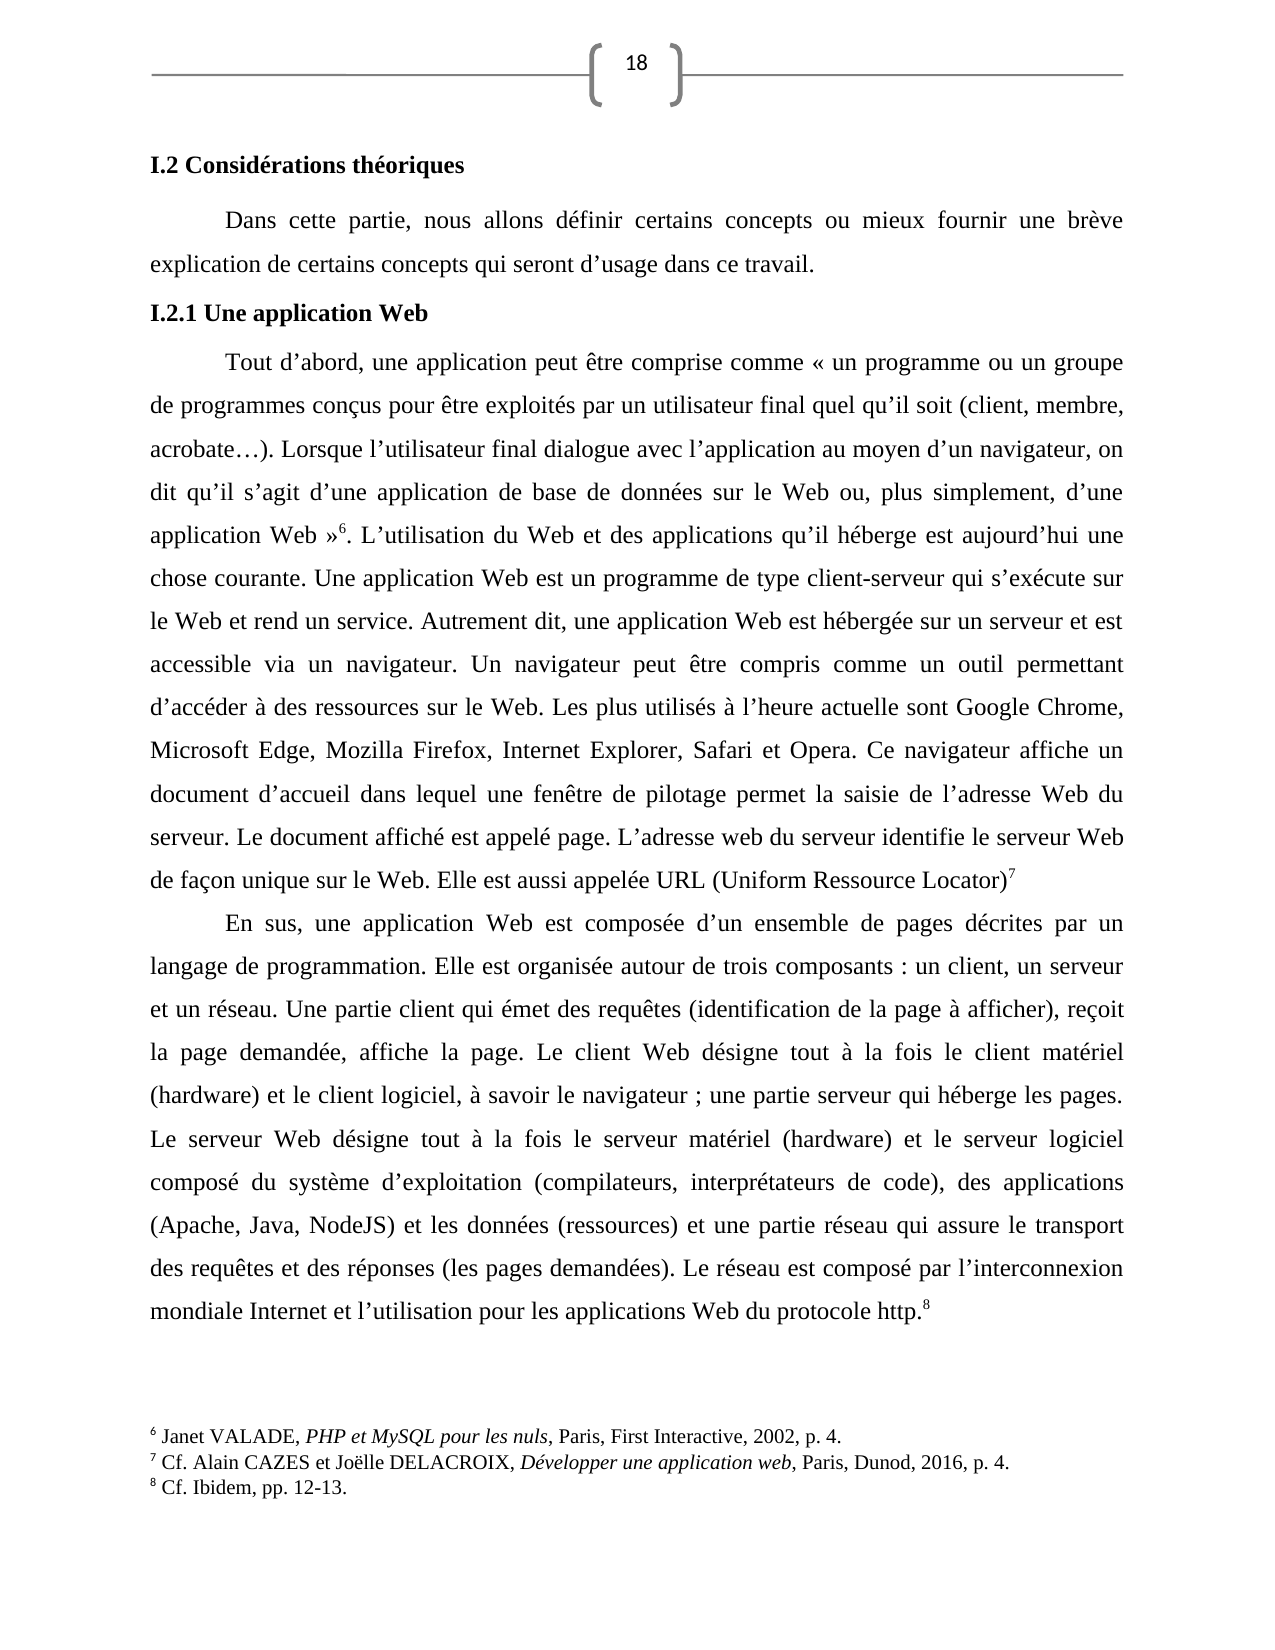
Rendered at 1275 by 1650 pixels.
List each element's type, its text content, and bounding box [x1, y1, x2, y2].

text Dans cette partie, nous allons définir certains concepts ou mieux fournir une brève explication de certains concepts qui seront d’usage dans ce travail. [150, 206, 1125, 277]
subtitle I.2 Considérations théoriques [150, 150, 1125, 179]
text En sus, une application Web est composée d’un ensemble de pages décrites par un langage de programmation. Elle est organisée autour de trois composants : un client, un serveur et un réseau. Une partie client qui émet des requêtes (identification de la page à afficher), reçoit la page demandée, affiche la page. Le client Web désigne tout à la fois le client matériel (hardware) et le client logiciel, à savoir le navigateur ; une partie serveur qui héberge les pages. Le serveur Web désigne tout à la fois le serveur matériel (hardware) et le serveur logiciel composé du système d’exploitation (compilateurs, interprétateurs de code), des applications (Apache, Java, NodeJS) et les données (ressources) et une partie réseau qui assure le transport des requêtes et des réponses (les pages demandées). Le réseau est composé par l’interconnexion mondiale Internet et l’utilisation pour les applications Web du protocole http. [150, 908, 1125, 1325]
text Tout d’abord, une application peut être comprise comme « un programme ou un groupe de programmes conçus pour être exploités par un utilisateur final quel qu’il soit (client, membre, acrobate…). Lorsque l’utilisateur final dialogue avec l’application au moyen d’un navigateur, on dit qu’il s’agit d’une application de base de données sur le Web ou, plus simplement, d’une application Web ». L’utilisation du Web et des applications qu’il héberge est aujourd’hui une chose courante. Une application Web est un programme de type client-serveur qui s’exécute sur le Web et rend un service. Autrement dit, une application Web est hébergée sur un serveur et est accessible via un navigateur. Un navigateur peut être compris comme un outil permettant d’accéder à des ressources sur le Web. Les plus utilisés à l’heure actuelle sont Google Chrome, Microsoft Edge, Mozilla Firefox, Internet Explorer, Safari et Opera. Ce navigateur affiche un document d’accueil dans lequel une fenêtre de pilotage permet la saisie de l’adresse Web du serveur. Le document affiché est appelé page. L’adresse web du serveur identifie le serveur Web de façon unique sur le Web. Elle est aussi appelée URL (Uniform Ressource Locator) [150, 347, 1125, 894]
subtitle I.2.1 Une application Web [150, 298, 1125, 327]
